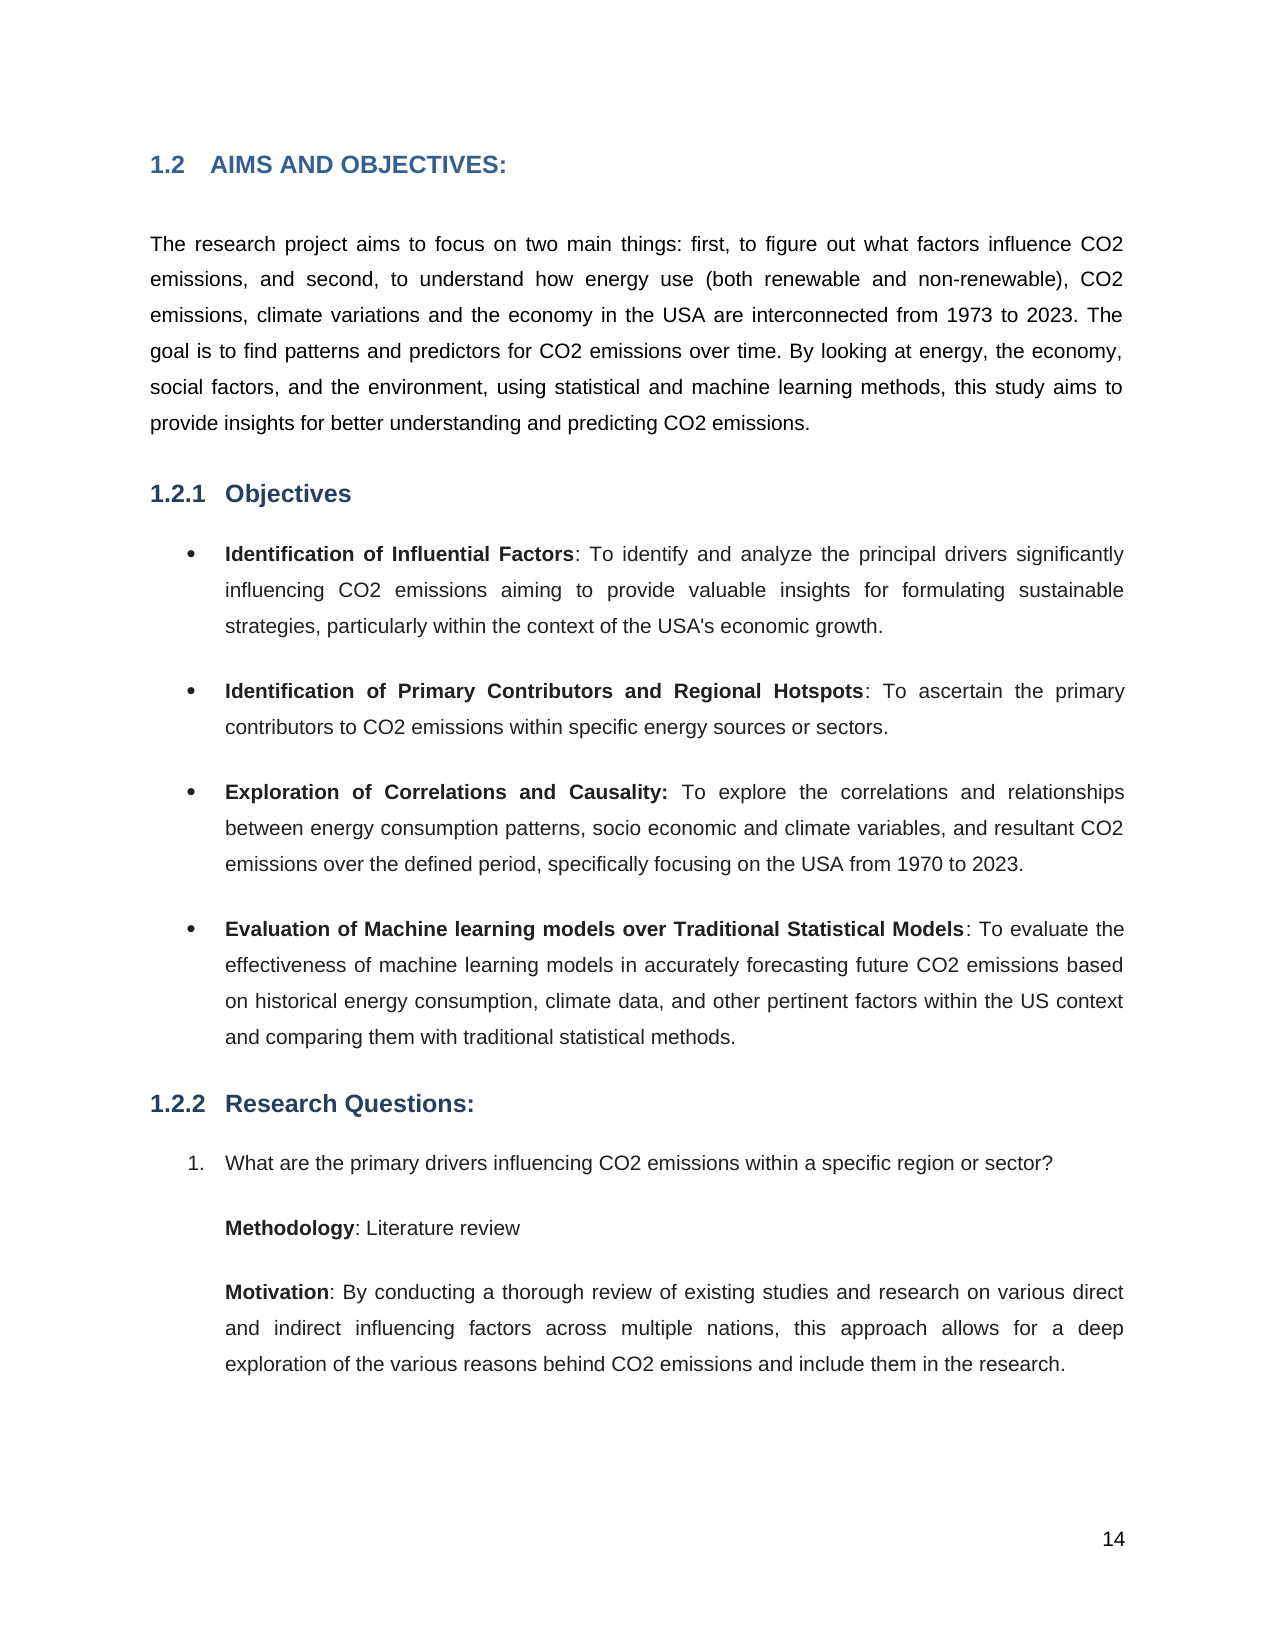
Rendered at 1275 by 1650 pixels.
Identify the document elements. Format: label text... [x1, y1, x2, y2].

text Methodology: Literature review [225, 1216, 1125, 1240]
list What are the primary drivers influencing CO2 emissions within a specific region or sector? [187, 1151, 1125, 1175]
text The research project aims to focus on two main things: first, to figure out what factors influence CO2 emissions, and second, to understand how energy use (both renewable and non-renewable), CO2 emissions, climate variations and the economy in the USA are interconnected from 1973 to 2023. The goal is to find patterns and predictors for CO2 emissions over time. By looking at energy, the economy, social factors, and the environment, using statistical and machine learning methods, this study aims to provide insights for better understanding and predicting CO2 emissions. [150, 231, 1125, 435]
text Motivation: By conducting a thorough review of existing studies and research on various direct and indirect influencing factors across multiple nations, this approach allows for a deep exploration of the various reasons behind CO2 emissions and include them in the research. [225, 1280, 1125, 1376]
subtitle AIMS AND OBJECTIVES: [150, 150, 1125, 179]
list Identification of Influential Factors: To identify and analyze the principal drivers significantly influencing CO2 emissions aiming to provide valuable insights for formulating sustainable strategies, particularly within the context of the USA's economic growth. [187, 541, 1125, 637]
subtitle Research Questions: [150, 1089, 1125, 1117]
subtitle Objectives [150, 479, 1125, 508]
list Identification of Primary Contributors and Regional Hotspots: To ascertain the primary contributors to CO2 emissions within specific energy sources or sectors. [187, 678, 1125, 738]
list Exploration of Correlations and Causality: To explore the correlations and relationships between energy consumption patterns, socio economic and climate variables, and resultant CO2 emissions over the defined period, specifically focusing on the USA from 1970 to 2023. [187, 780, 1125, 876]
list Evaluation of Machine learning models over Traditional Statistical Models: To evaluate the effectiveness of machine learning models in accurately forecasting future CO2 emissions based on historical energy consumption, climate data, and other pertinent factors within the US context and comparing them with traditional statistical methods. [187, 917, 1125, 1049]
